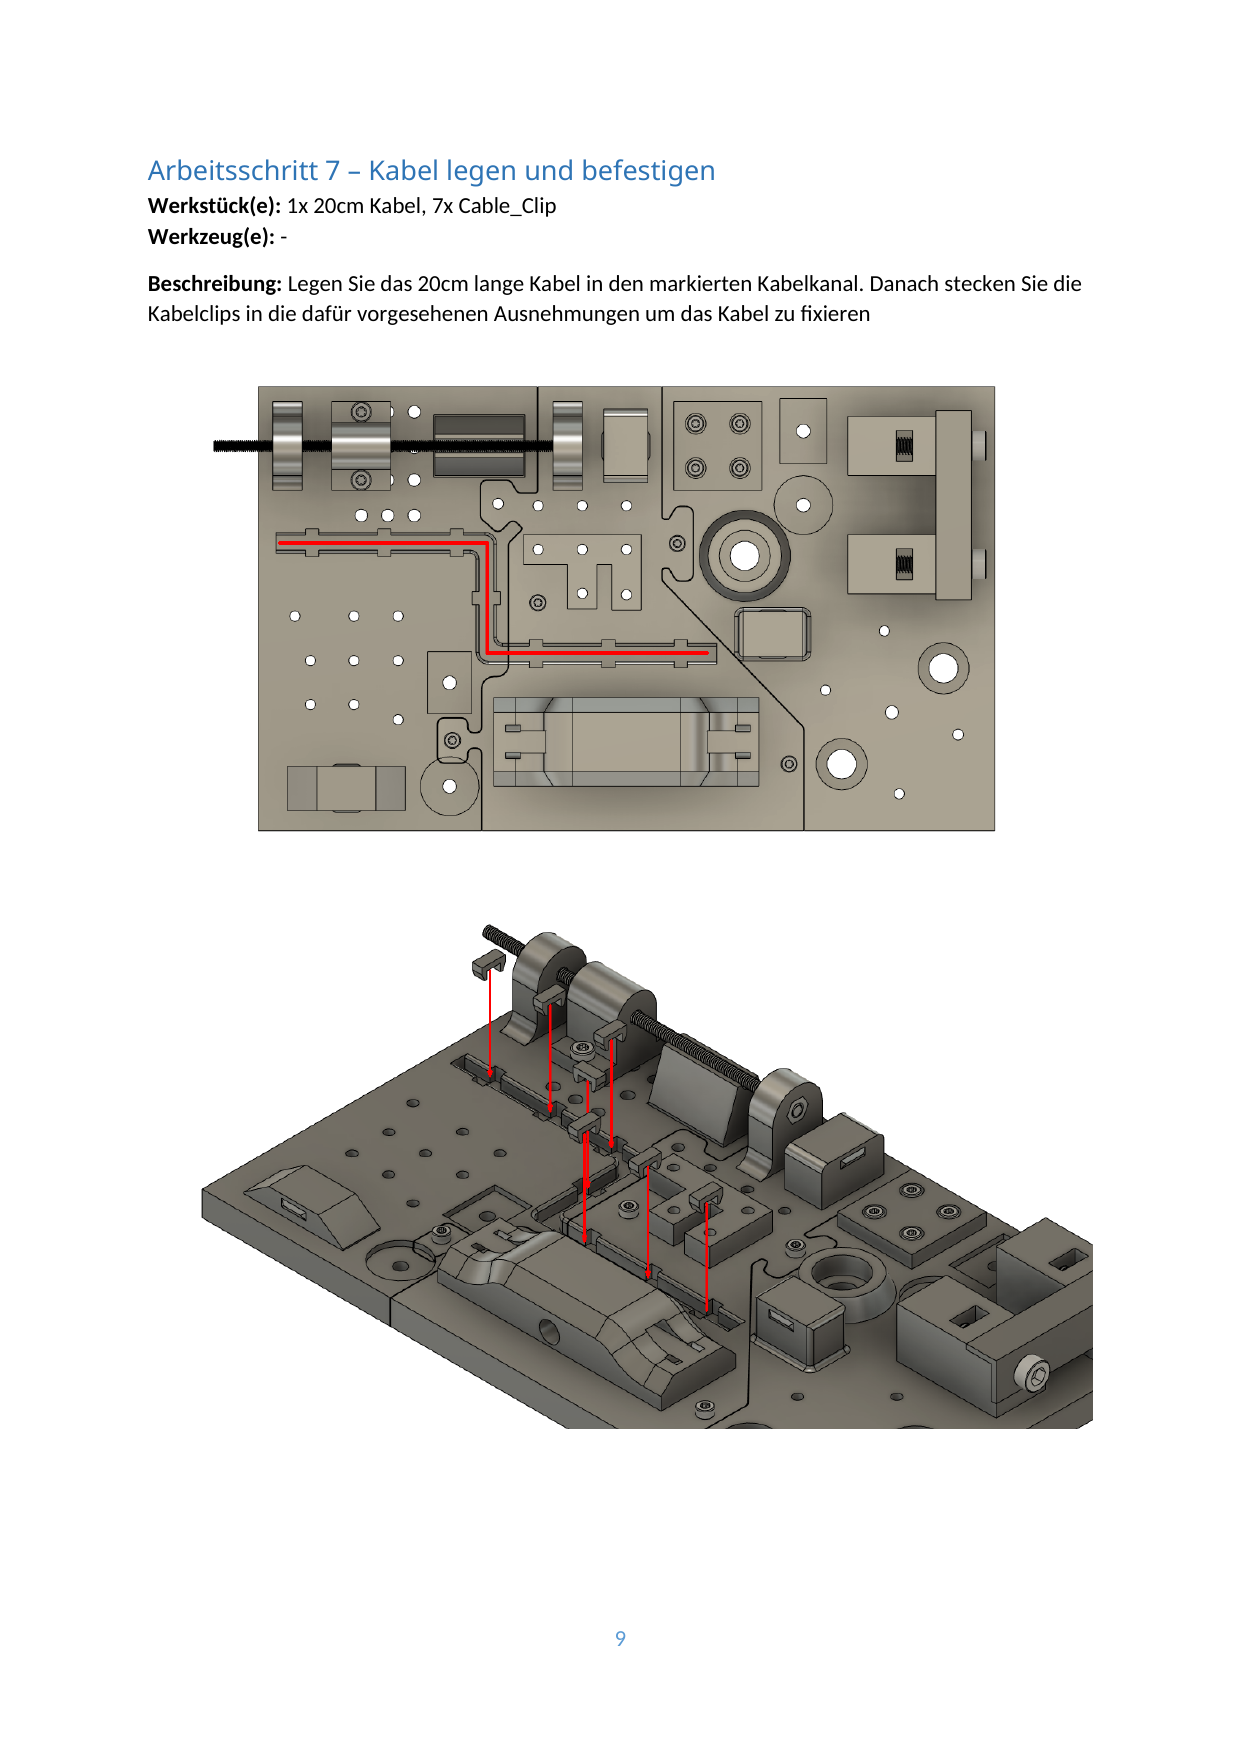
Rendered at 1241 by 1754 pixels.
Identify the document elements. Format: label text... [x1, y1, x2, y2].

text Beschreibung: Legen Sie das 20cm lange Kabel in den markierten Kabelkanal. Danach stecken Sie die Kabelclips in die dafür vorgesehenen Ausnehmungen um das Kabel zu fixieren [148, 269, 1093, 327]
picture [147, 897, 1093, 1429]
text Werkstück(e): 1x 20cm Kabel, 7x Cable_Clip Werkzeug(e): - [148, 192, 1093, 250]
subtitle Arbeitsschritt 7 – Kabel legen und befestigen [148, 152, 1093, 189]
picture [147, 345, 1092, 879]
